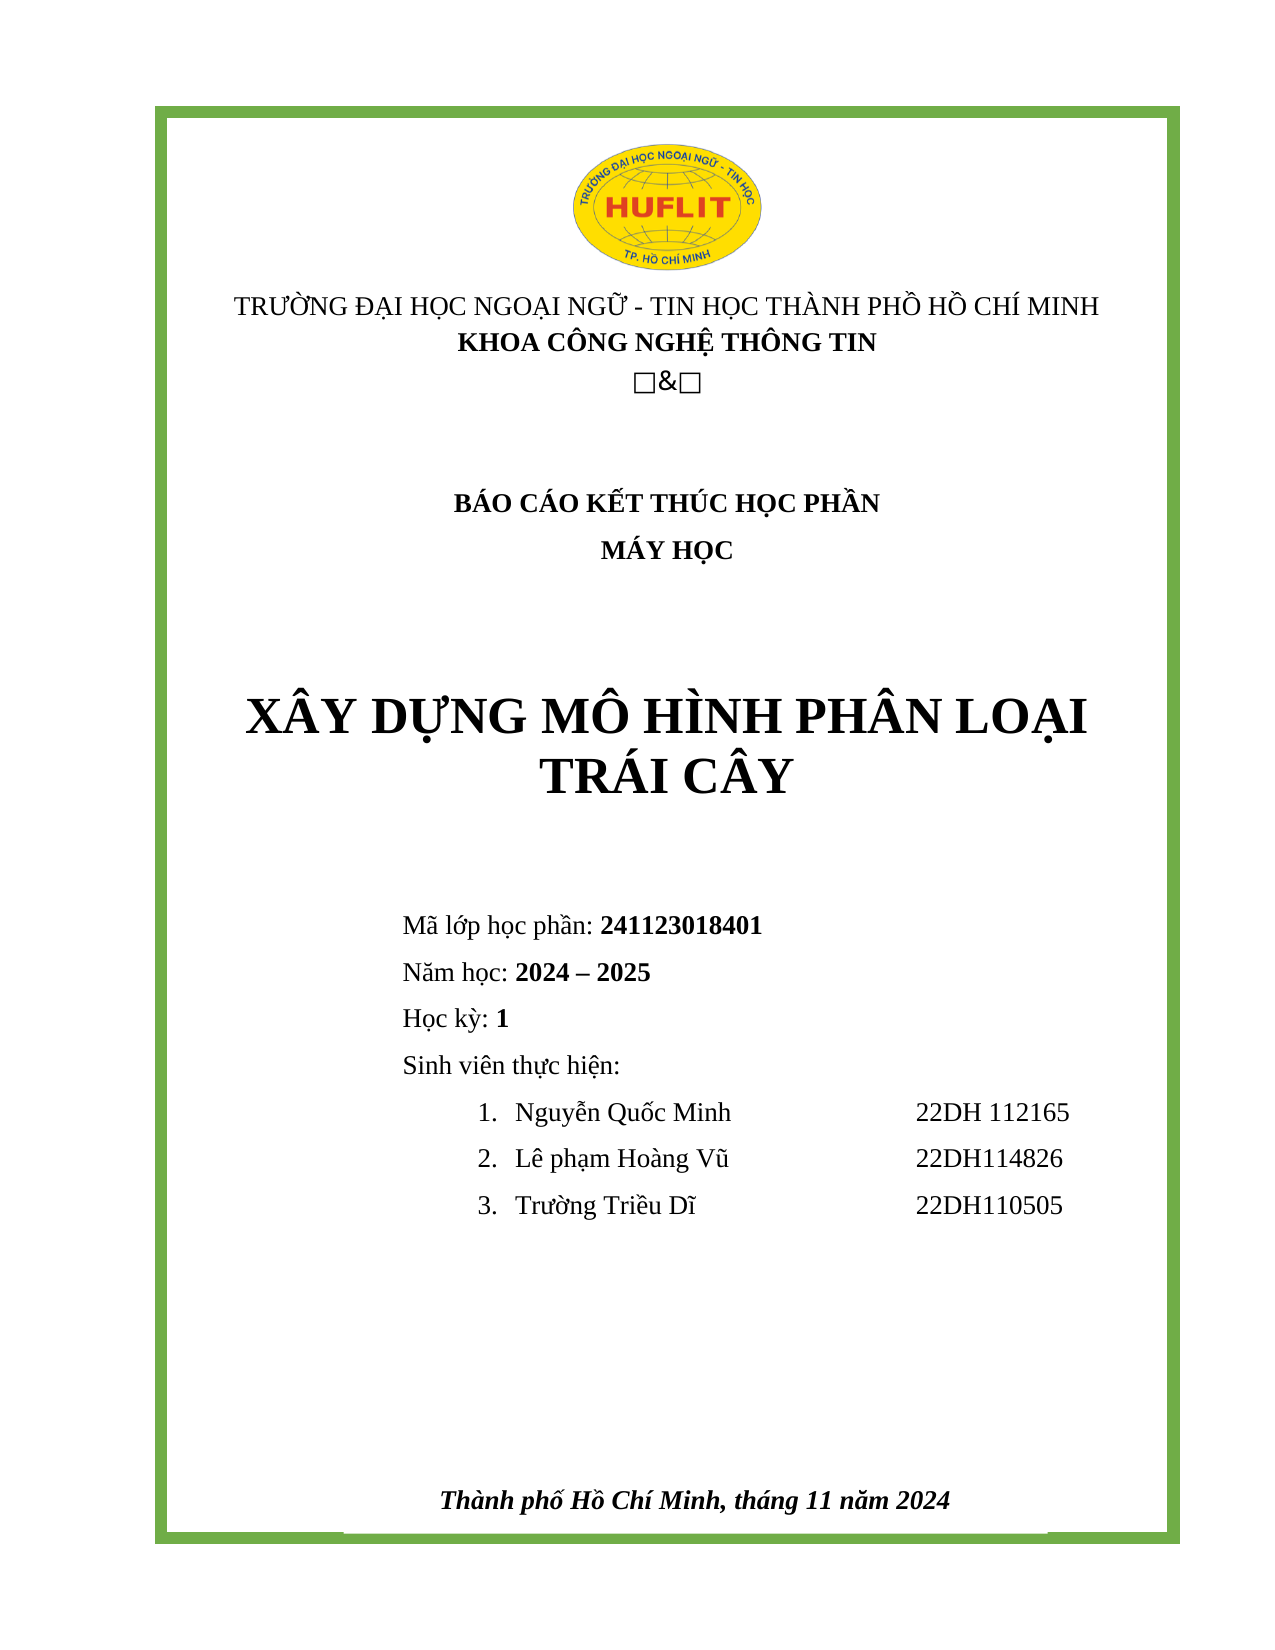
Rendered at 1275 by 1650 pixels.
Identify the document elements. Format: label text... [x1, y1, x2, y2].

list Nguyễn Quốc Minh 22DH 112165 [477, 1096, 1157, 1127]
text Sinh viên thực hiện: [327, 1049, 1157, 1080]
text MÁY HỌC [177, 534, 1157, 565]
text Năm học: 2024 – 2025 [327, 956, 1157, 987]
text Học kỳ: 1 [327, 1002, 1157, 1033]
text Mã lớp học phần: 241123018401 [177, 909, 1157, 940]
text XÂY DỰNG MÔ HÌNH PHÂN LOẠI TRÁI CÂY [177, 685, 1157, 805]
picture [515, 123, 819, 286]
list Lê phạm Hoàng Vũ 22DH114826 [477, 1142, 1157, 1173]
text TRƯỜNG ĐẠI HỌC NGOẠI NGỮ - TIN HỌC THÀNH PHỒ HỒ CHÍ MINH [177, 290, 1157, 321]
list Trường Triều Dĩ 22DH110505 [477, 1189, 1157, 1220]
text BÁO CÁO KẾT THÚC HỌC PHẦN [177, 487, 1157, 519]
text KHOA CÔNG NGHỆ THÔNG TIN [177, 326, 1157, 357]
text □&□ [177, 362, 1157, 399]
